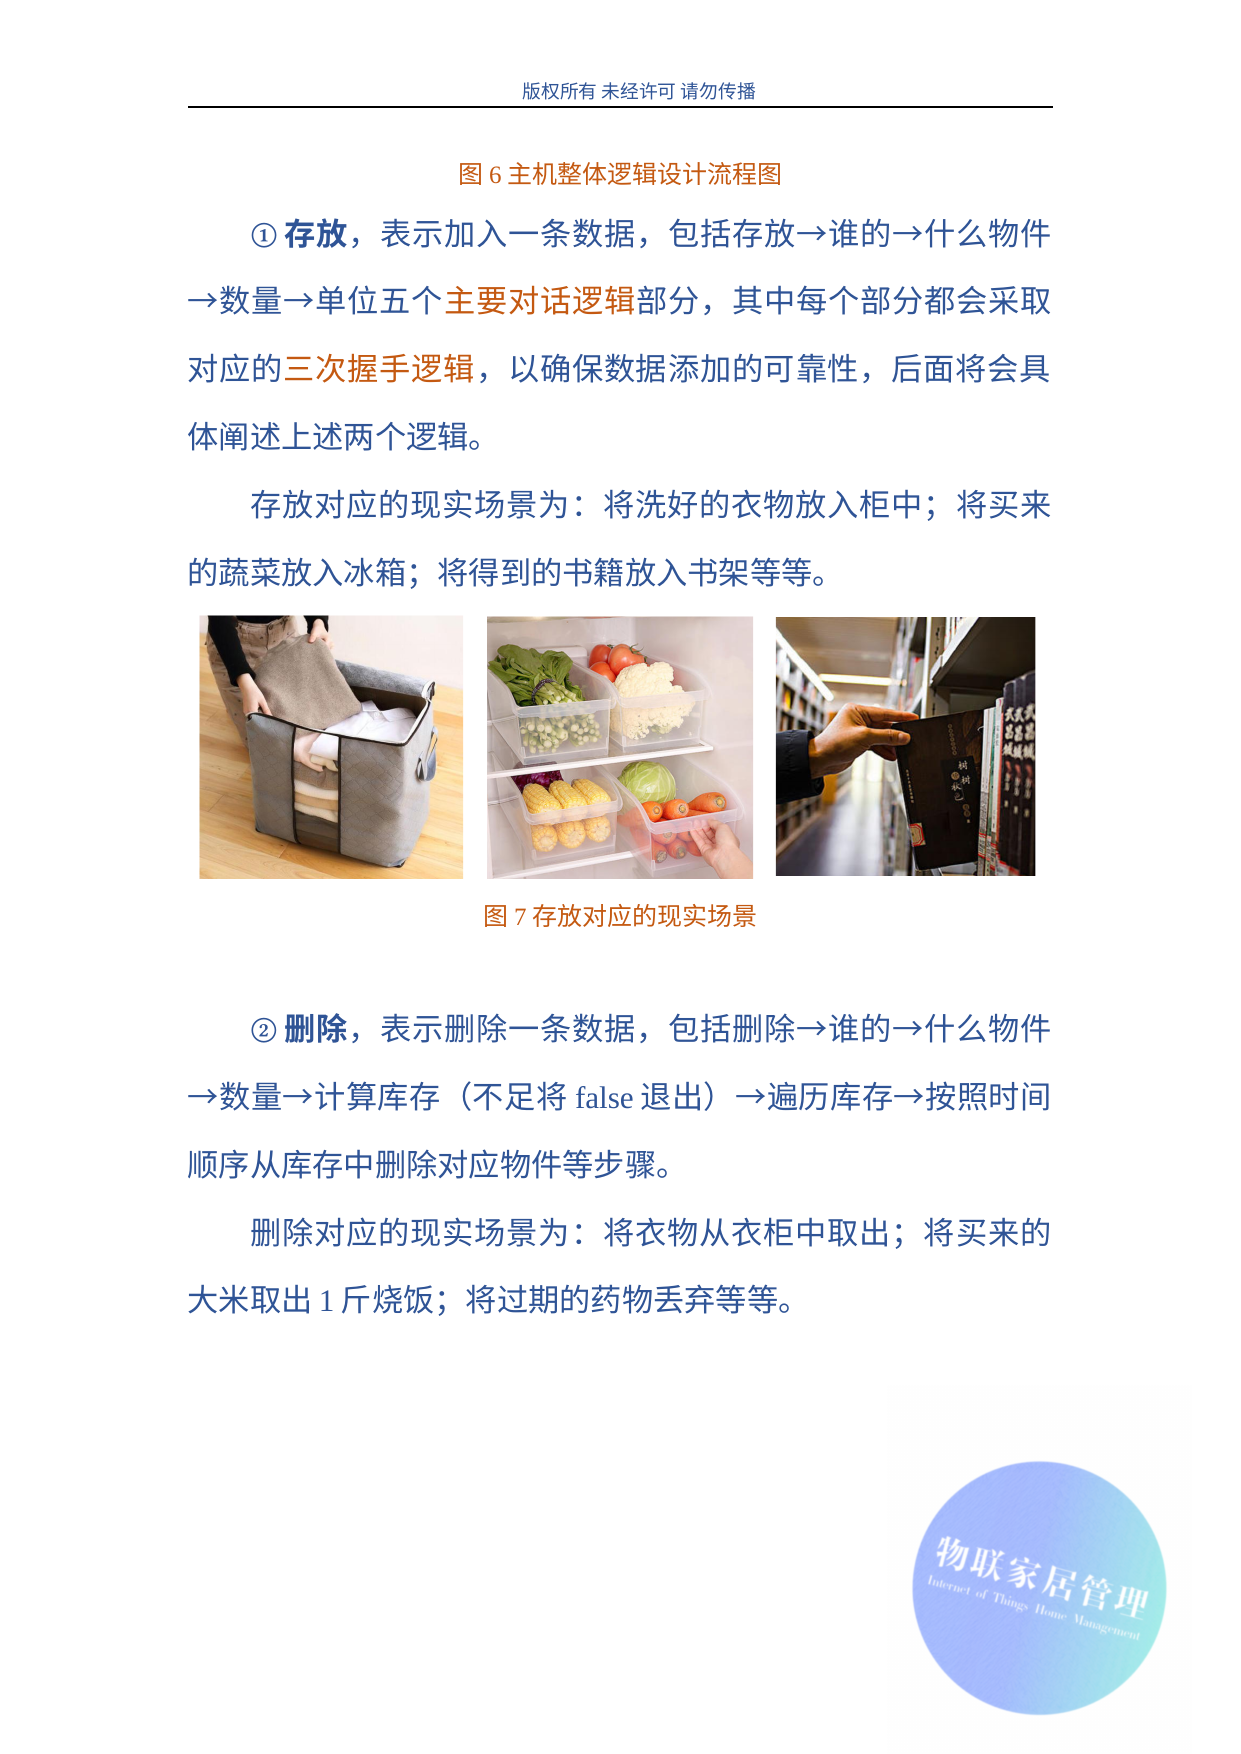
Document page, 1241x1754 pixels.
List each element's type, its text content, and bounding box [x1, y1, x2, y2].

picture [198, 615, 464, 879]
text 存放对应的现实场景为：将洗好的衣物放入柜中；将买来的蔬菜放入冰箱；将得到的书籍放入书架等等。 [187, 480, 1053, 593]
table_header [476, 616, 764, 896]
table_header [765, 616, 1053, 896]
text ②删除，表示删除一条数据，包括删除→谁的→什么物件→数量→计算库存（不足将false退出）→遍历库存→按照时间顺序从库存中删除对应物件等步骤。 [187, 1004, 1053, 1185]
text 删除对应的现实场景为：将衣物从衣柜中取出；将买来的大米取出1斤烧饭；将过期的药物丢弃等等。 [187, 1208, 1053, 1321]
picture [486, 615, 754, 879]
text ①存放，表示加入一条数据，包括存放→谁的→什么物件→数量→单位五个主要对话逻辑部分，其中每个部分都会采取对应的三次握手逻辑，以确保数据添加的可靠性，后面将会具体阐述上述两个逻辑。 [187, 209, 1053, 457]
table_header [188, 616, 476, 896]
text 图 7 存放对应的现实场景 [187, 896, 1053, 932]
text 图 6 主机整体逻辑设计流程图 [187, 154, 1053, 191]
picture [775, 615, 1036, 876]
picture [887, 1385, 1192, 1754]
